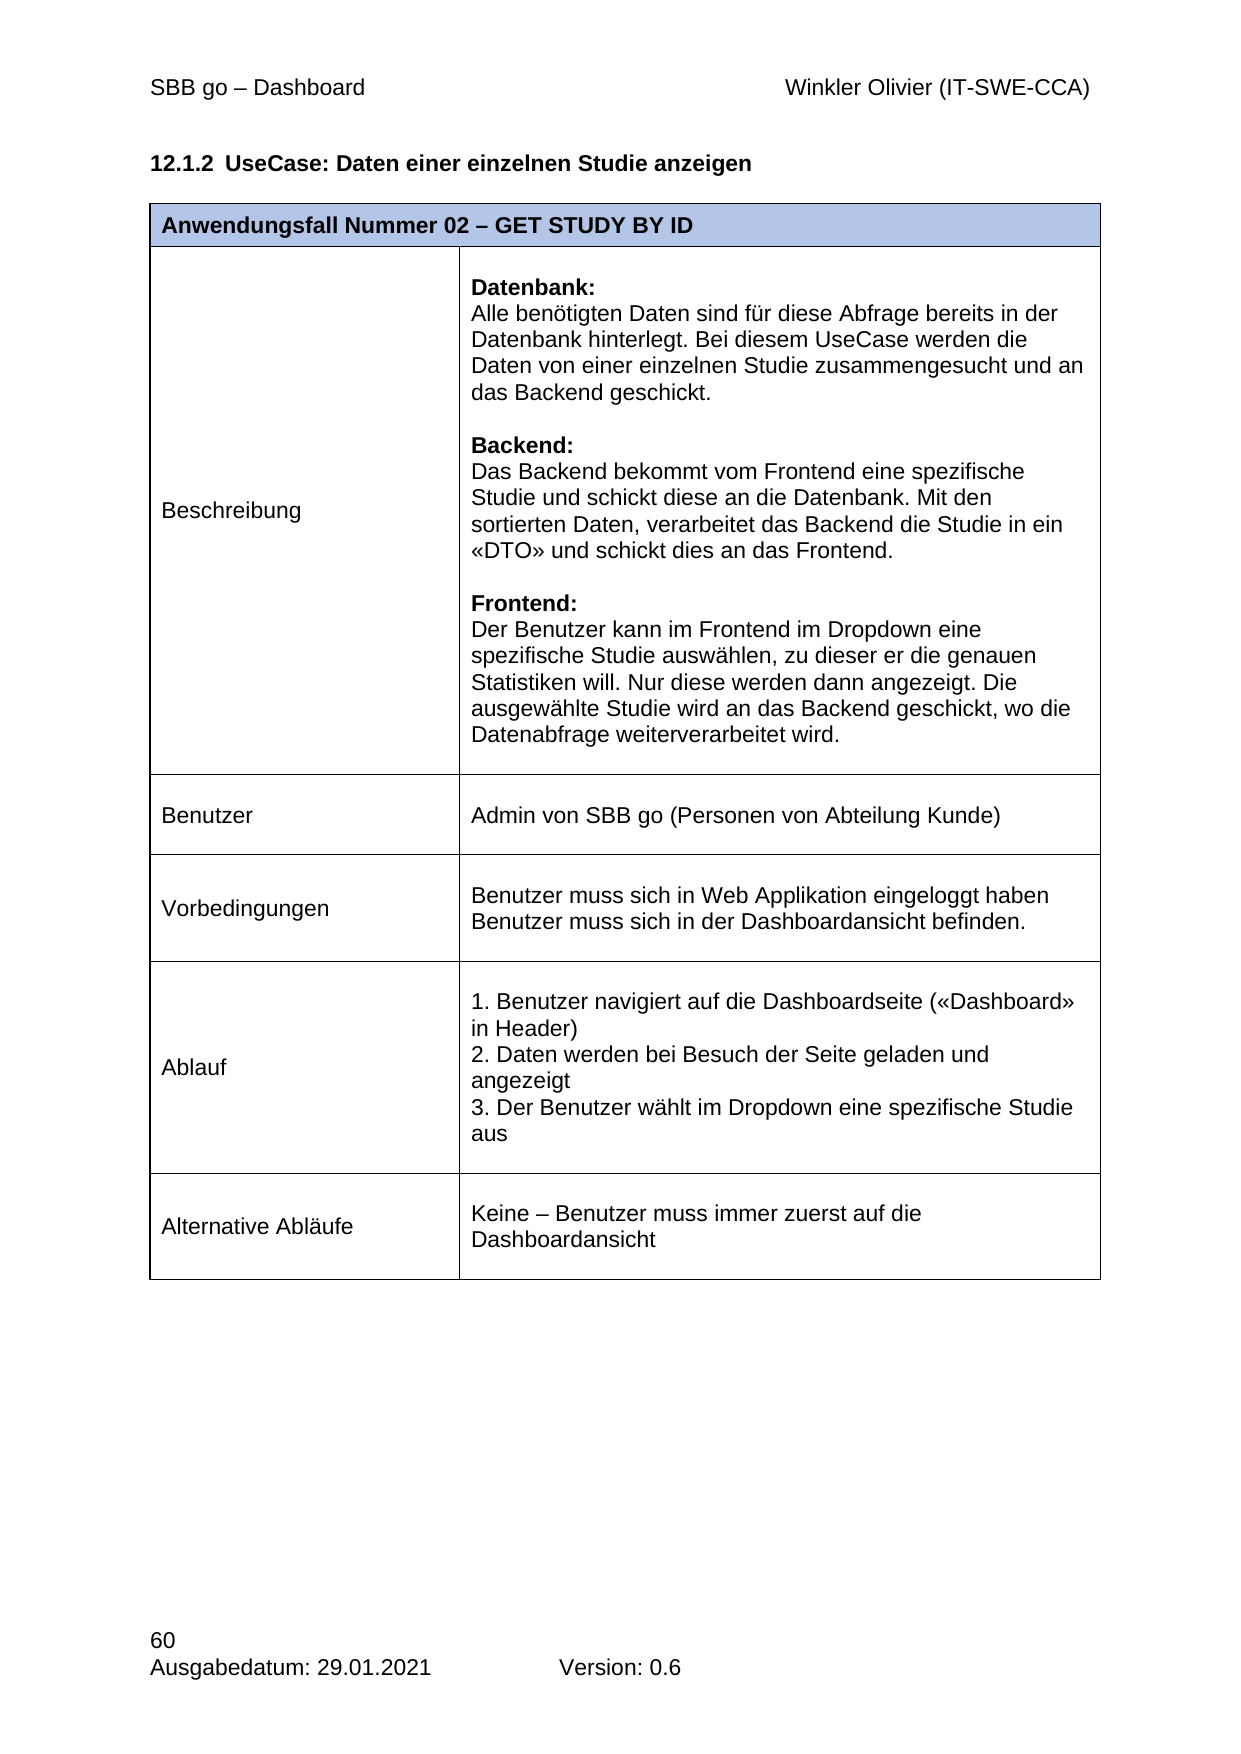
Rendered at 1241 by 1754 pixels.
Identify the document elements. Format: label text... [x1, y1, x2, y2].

table_cell Keine – Benutzer muss immer zuerst auf die Dashboardansicht [460, 1174, 1100, 1279]
table_cell Benutzer [151, 775, 459, 854]
table_cell Datenbank: Alle benötigten Daten sind für diese Abfrage bereits in der Datenbank hinterlegt. Bei diesem UseCase werden die Daten von einer einzelnen Studie zusammengesucht und an das Backend geschickt. Backend: Das Backend bekommt vom Frontend eine spezifische Studie und schickt diese an die Datenbank. Mit den sortierten Daten, verarbeitet das Backend die Studie in ein «DTO» und schickt dies an das Frontend. Frontend: Der Benutzer kann im Frontend im Dropdown eine spezifische Studie auswählen, zu dieser er die genauen Statistiken will. Nur diese werden dann angezeigt. Die ausgewählte Studie wird an das Backend geschickt, wo die Datenabfrage weiterverarbeitet wird. [460, 247, 1100, 774]
table_cell 1. Benutzer navigiert auf die Dashboardseite («Dashboard» in Header) 2. Daten werden bei Besuch der Seite geladen und angezeigt 3. Der Benutzer wählt im Dropdown eine spezifische Studie aus [460, 962, 1100, 1173]
table_cell Ablauf [151, 962, 459, 1173]
table_cell Alternative Abläufe [151, 1174, 459, 1279]
table_cell Admin von SBB go (Personen von Abteilung Kunde) [460, 775, 1100, 854]
table_header Anwendungsfall Nummer 02 – GET STUDY BY ID [151, 204, 1100, 246]
table_cell Beschreibung [151, 247, 459, 774]
subtitle UseCase: Daten einer einzelnen Studie anzeigen [150, 150, 1090, 176]
table_cell Vorbedingungen [151, 855, 459, 961]
table_cell Benutzer muss sich in Web Applikation eingeloggt haben Benutzer muss sich in der Dashboardansicht befinden. [460, 855, 1100, 961]
